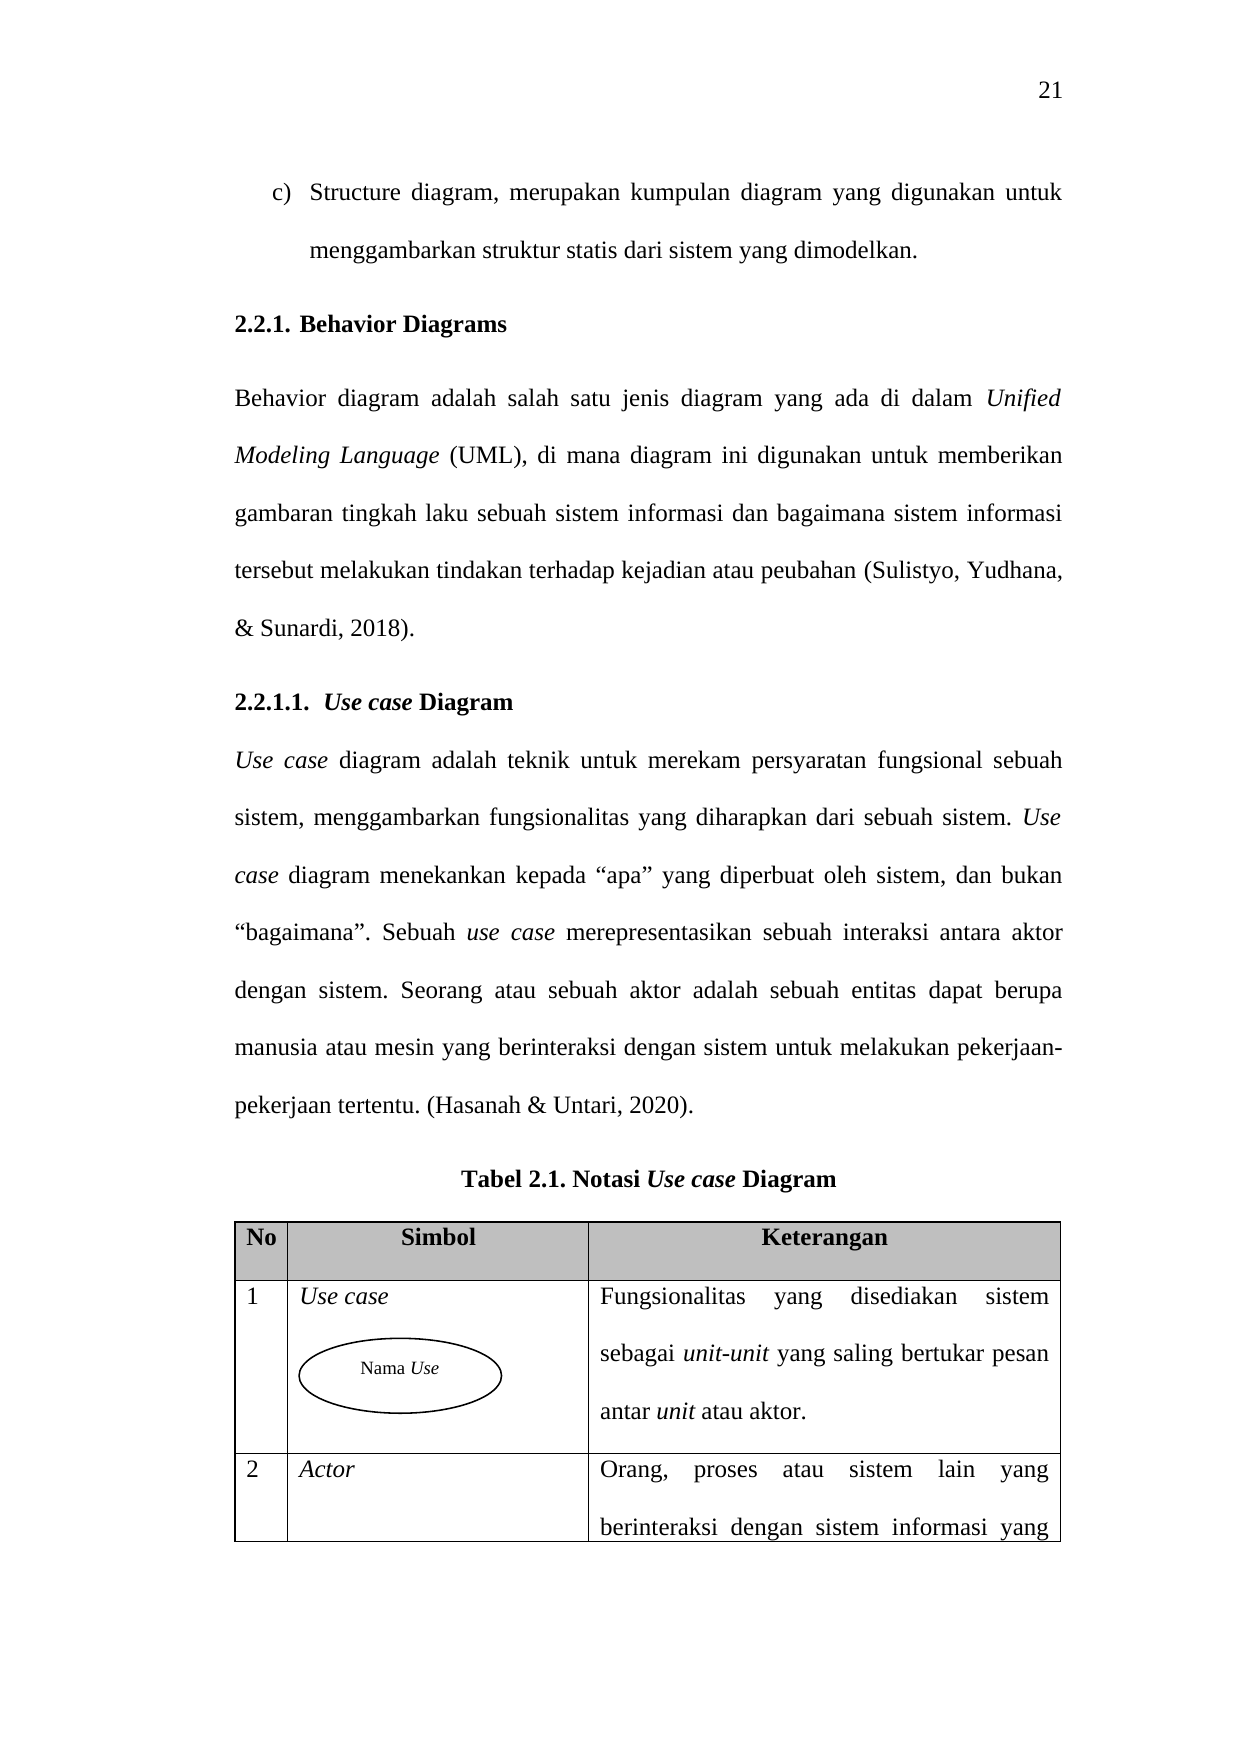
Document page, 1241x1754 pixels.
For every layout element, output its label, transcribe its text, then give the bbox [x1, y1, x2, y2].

table_header Simbol [288, 1223, 588, 1280]
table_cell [589, 1454, 1060, 1541]
table_cell Actor [288, 1454, 588, 1541]
table_cell Use case [288, 1281, 588, 1453]
subtitle Behavior Diagrams [234, 309, 1063, 338]
text Use case diagram adalah teknik untuk merekam persyaratan fungsional sebuah sistem, menggambarkan fungsionalitas yang diharapkan dari sebuah sistem. Use case diagram menekankan kepada “apa” yang diperbuat oleh sistem, dan bukan “bagaimana”. Sebuah use case merepresentasikan sebuah interaksi antara aktor dengan sistem. Seorang atau sebuah aktor adalah sebuah entitas dapat berupa manusia atau mesin yang berinteraksi dengan sistem untuk melakukan pekerjaan-pekerjaan tertentu. . [234, 745, 1063, 1118]
text Tabel 2.1. Notasi Use case Diagram [234, 1164, 1063, 1193]
subtitle Use case Diagram [234, 687, 1063, 716]
table_header No [236, 1223, 287, 1280]
list Structure diagram, merupakan kumpulan diagram yang digunakan untuk menggambarkan struktur statis dari sistem yang dimodelkan. [272, 177, 1063, 263]
table_cell 2 [236, 1454, 287, 1541]
text Behavior diagram adalah salah satu jenis diagram yang ada di dalam Unified Modeling Language (UML), di mana diagram ini digunakan untuk memberikan gambaran tingkah laku sebuah sistem informasi dan bagaimana sistem informasi tersebut melakukan tindakan terhadap kejadian atau peubahan . [234, 383, 1063, 642]
table_cell 1 [236, 1281, 287, 1453]
table_cell Fungsionalitas yang disediakan sistem sebagai unit-unit yang saling bertukar pesan antar unit atau aktor. [589, 1281, 1060, 1453]
table_header Keterangan [589, 1223, 1060, 1280]
